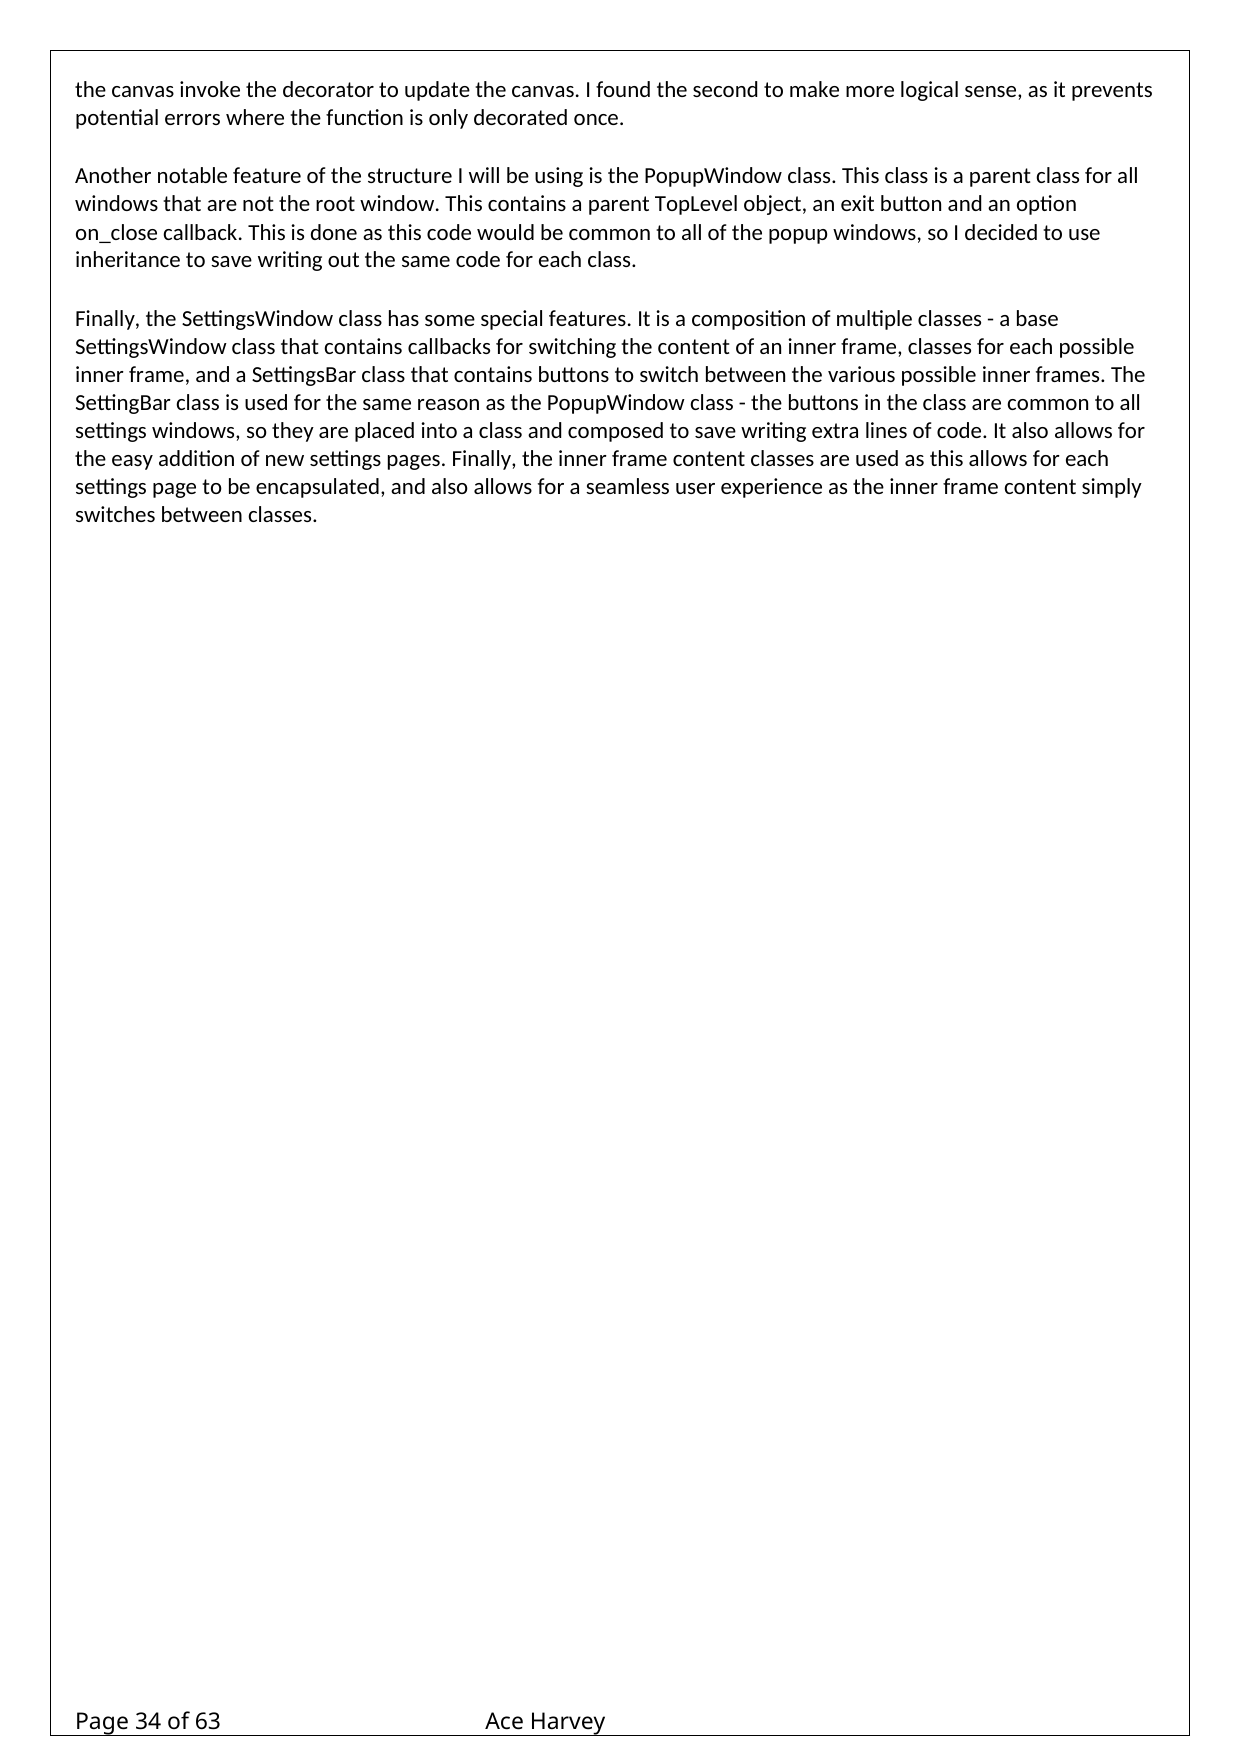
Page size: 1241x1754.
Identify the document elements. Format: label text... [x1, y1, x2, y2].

text Another notable feature of the structure I will be using is the PopupWindow class. This class is a parent class for all windows that are not the root window. This contains a parent TopLevel object, an exit button and an option on_close callback. This is done as this code would be common to all of the popup windows, so I decided to use inheritance to save writing out the same code for each class. [75, 162, 1165, 274]
text Finally, the SettingsWindow class has some special features. It is a composition of multiple classes - a base SettingsWindow class that contains callbacks for switching the content of an inner frame, classes for each possible inner frame, and a SettingsBar class that contains buttons to switch between the various possible inner frames. The SettingBar class is used for the same reason as the PopupWindow class - the buttons in the class are common to all settings windows, so they are placed into a class and composed to save writing extra lines of code. It also allows for the easy addition of new settings pages. Finally, the inner frame content classes are used as this allows for each settings page to be encapsulated, and also allows for a seamless user experience as the inner frame content simply switches between classes. [75, 304, 1165, 528]
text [75, 75, 1165, 131]
